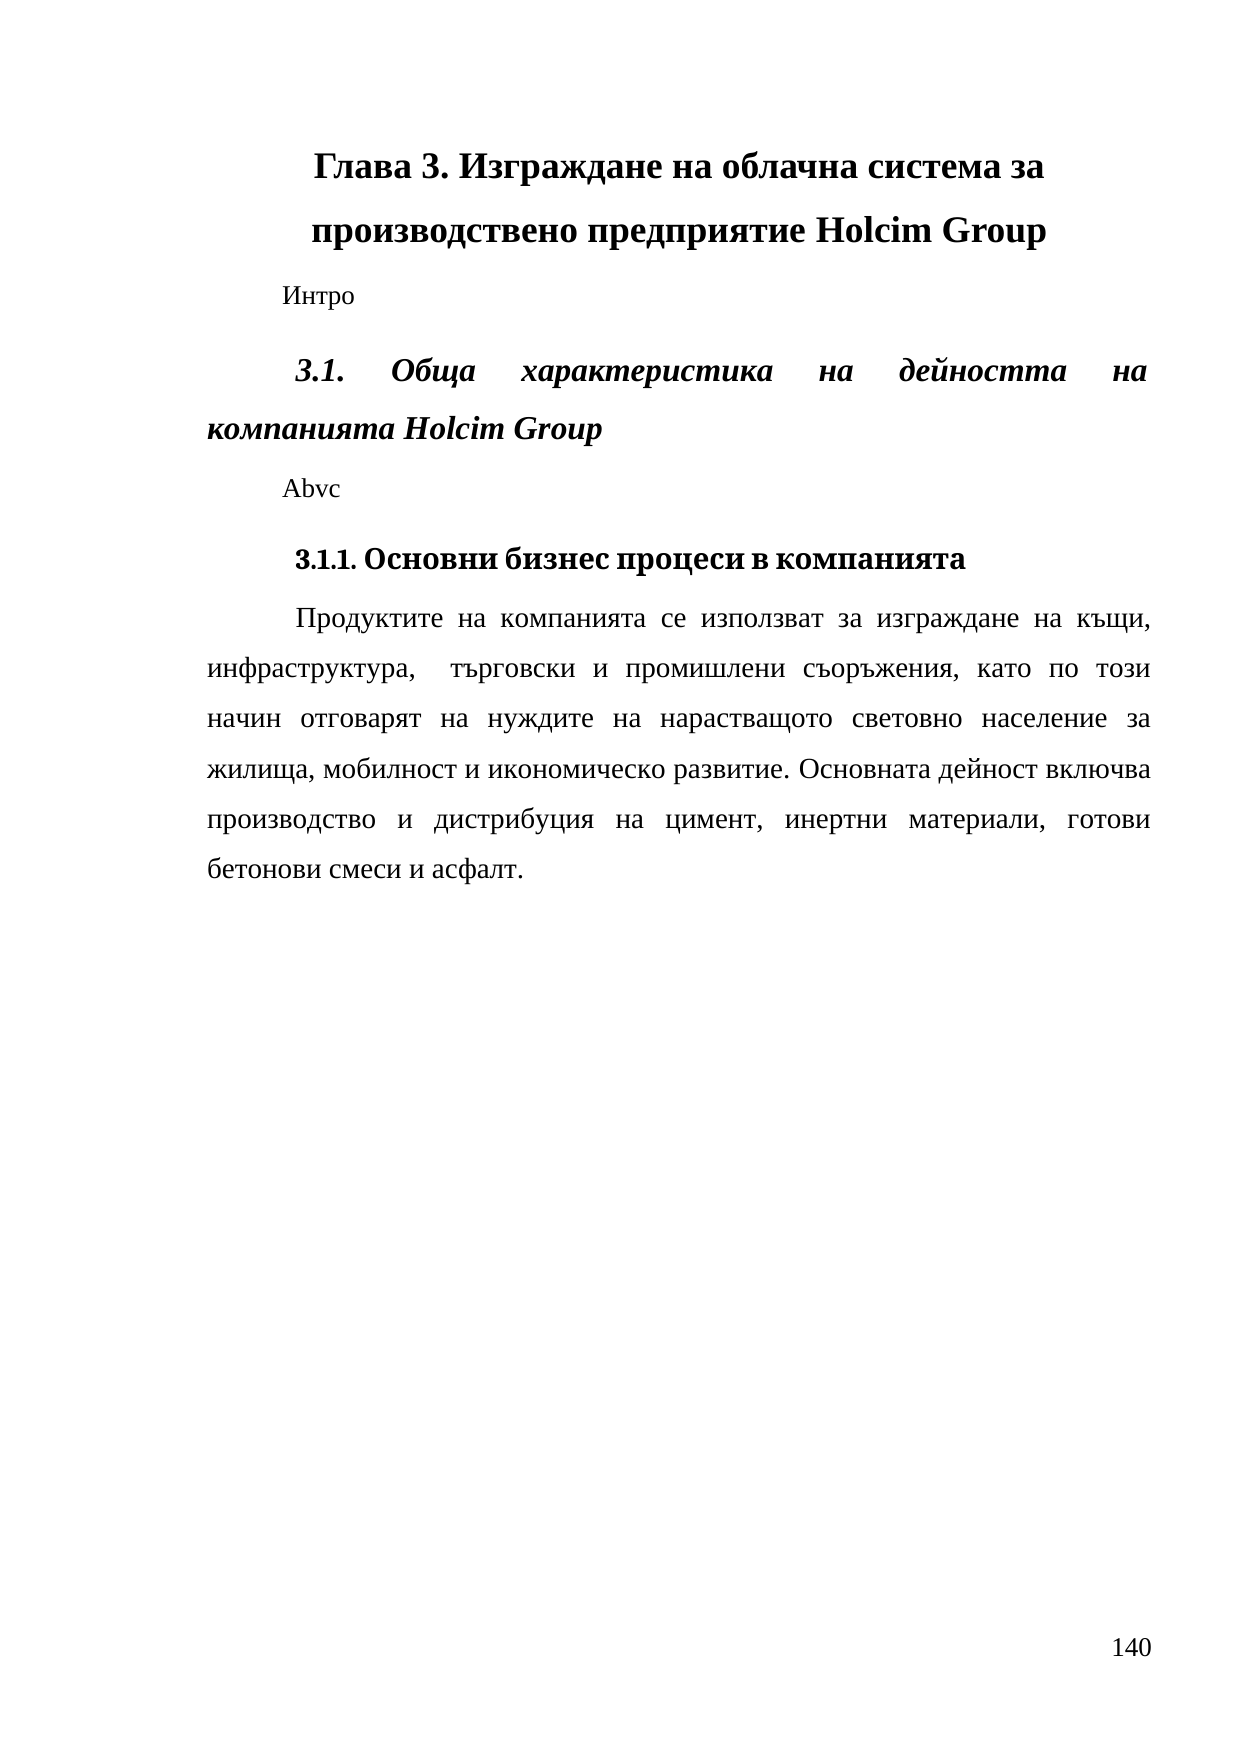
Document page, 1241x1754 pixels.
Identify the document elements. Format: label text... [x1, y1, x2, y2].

subtitle 3.1.1. Основни бизнес процеси в компанията [207, 543, 1152, 577]
text Продуктите на компанията се използват за изграждане на къщи, инфраструктура, търговски и промишлени съоръжения, като по този начин отговарят на нуждите на нарастващото световно население за жилища, мобилност и икономическо развитие. Основната дейност включва производство и дистрибуция на цимент, инертни материали, готови бетонови смеси и асфалт. [207, 600, 1152, 885]
subtitle 3.1. Обща характеристика на дейността на компанията Holcim Group [207, 350, 1152, 446]
text Abvc [207, 472, 1152, 503]
subtitle Глава 3. Изграждане на облачна система за производствено предприятие Holcim Group [207, 143, 1152, 251]
text Интро [207, 279, 1152, 310]
